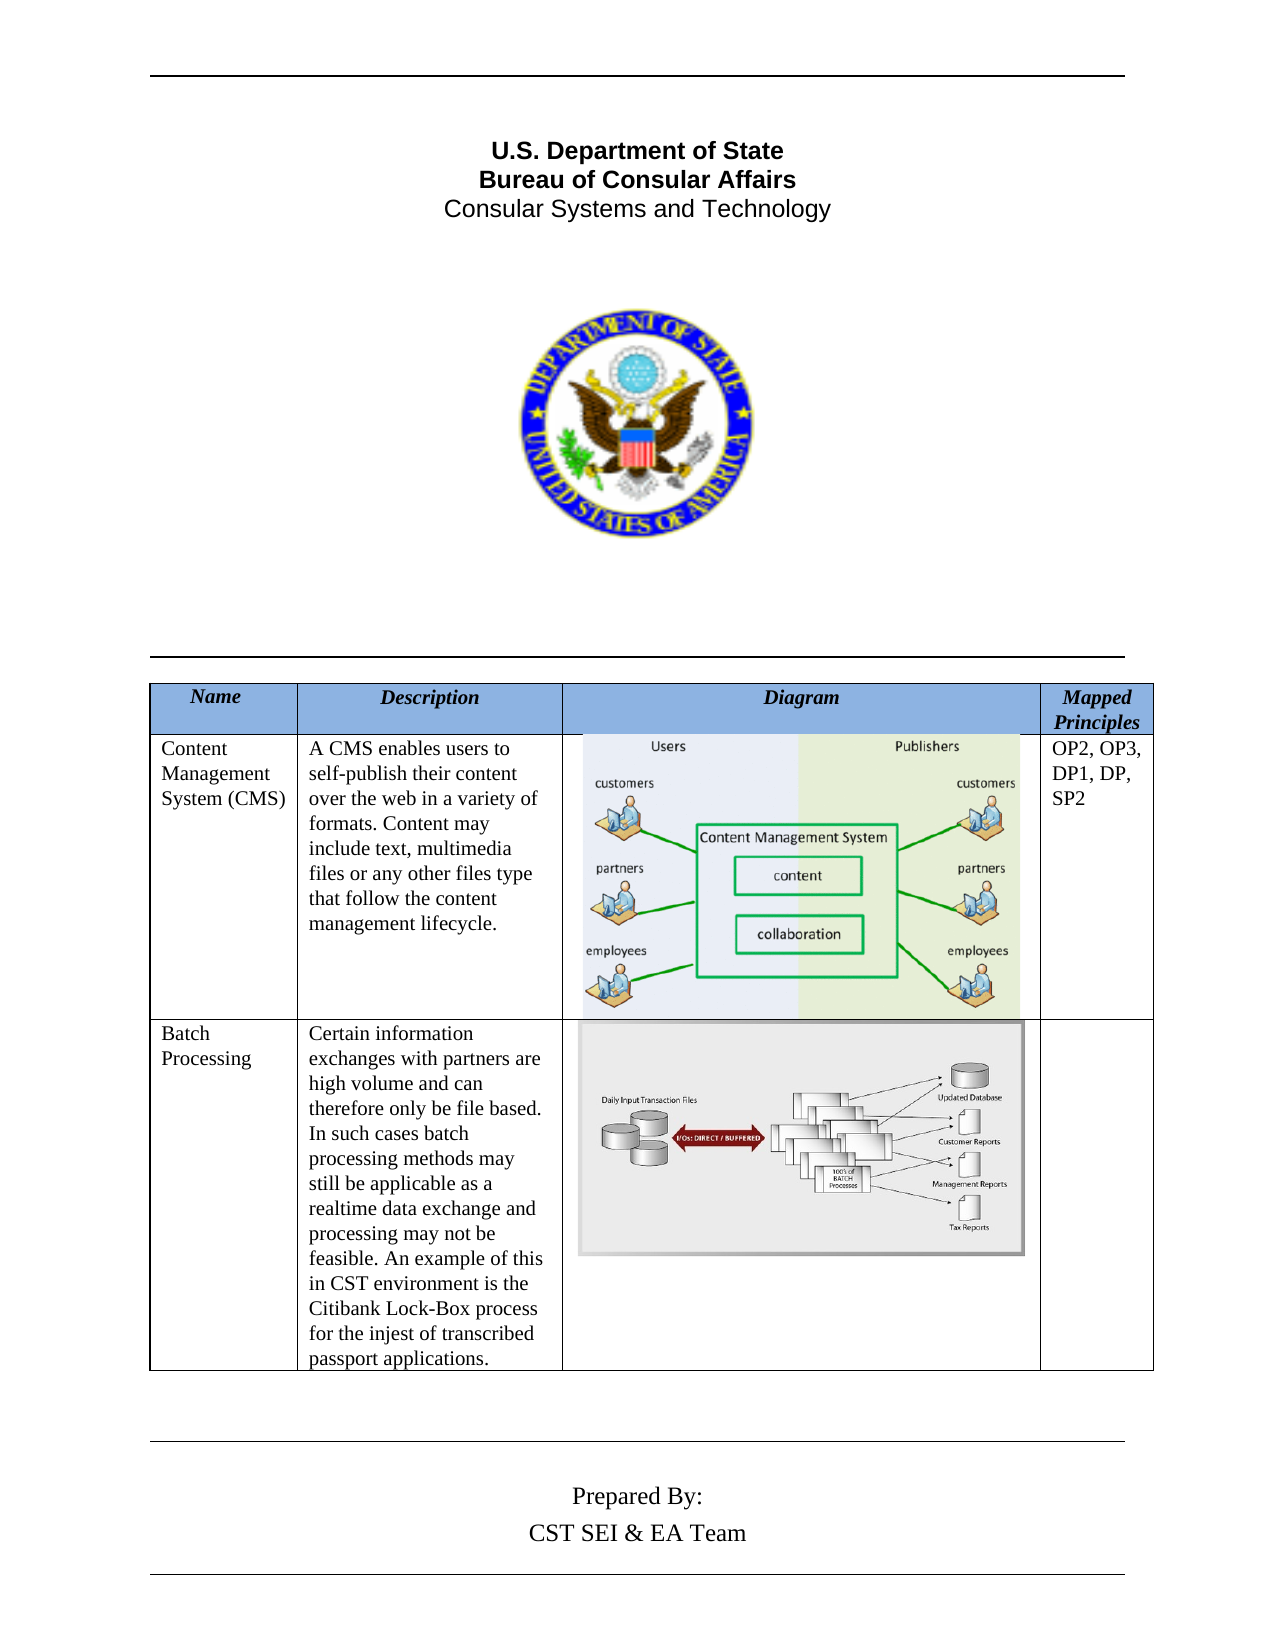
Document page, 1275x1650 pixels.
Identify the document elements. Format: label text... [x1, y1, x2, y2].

table_cell Certain information exchanges with partners are high volume and can therefore only be file based. In such cases batch processing methods may still be applicable as a realtime data exchange and processing may not be feasible. An example of this in CST environment is the Citibank Lock-Box process for the injest of transcribed passport applications. [298, 1020, 562, 1370]
table_cell [563, 735, 582, 1019]
picture [582, 734, 1021, 1019]
picture [577, 1020, 1026, 1257]
table_header Name [151, 684, 297, 734]
table_cell A CMS enables users to self-publish their content over the web in a variety of formats. Content may include text, multimedia files or any other files type that follow the content management lifecycle. [298, 735, 562, 1019]
table_header Description [298, 684, 562, 734]
table_cell [1041, 1020, 1153, 1370]
table_cell OP2, OP3, DP1, DP, SP2 [1041, 735, 1153, 1019]
table_cell Content Management System (CMS) [151, 735, 297, 1019]
table_cell [1021, 735, 1040, 1019]
table_cell [563, 1020, 1040, 1370]
table_header Diagram [563, 684, 1040, 734]
table_cell Batch Processing [151, 1020, 297, 1370]
table_header Mapped Principles [1041, 684, 1153, 734]
